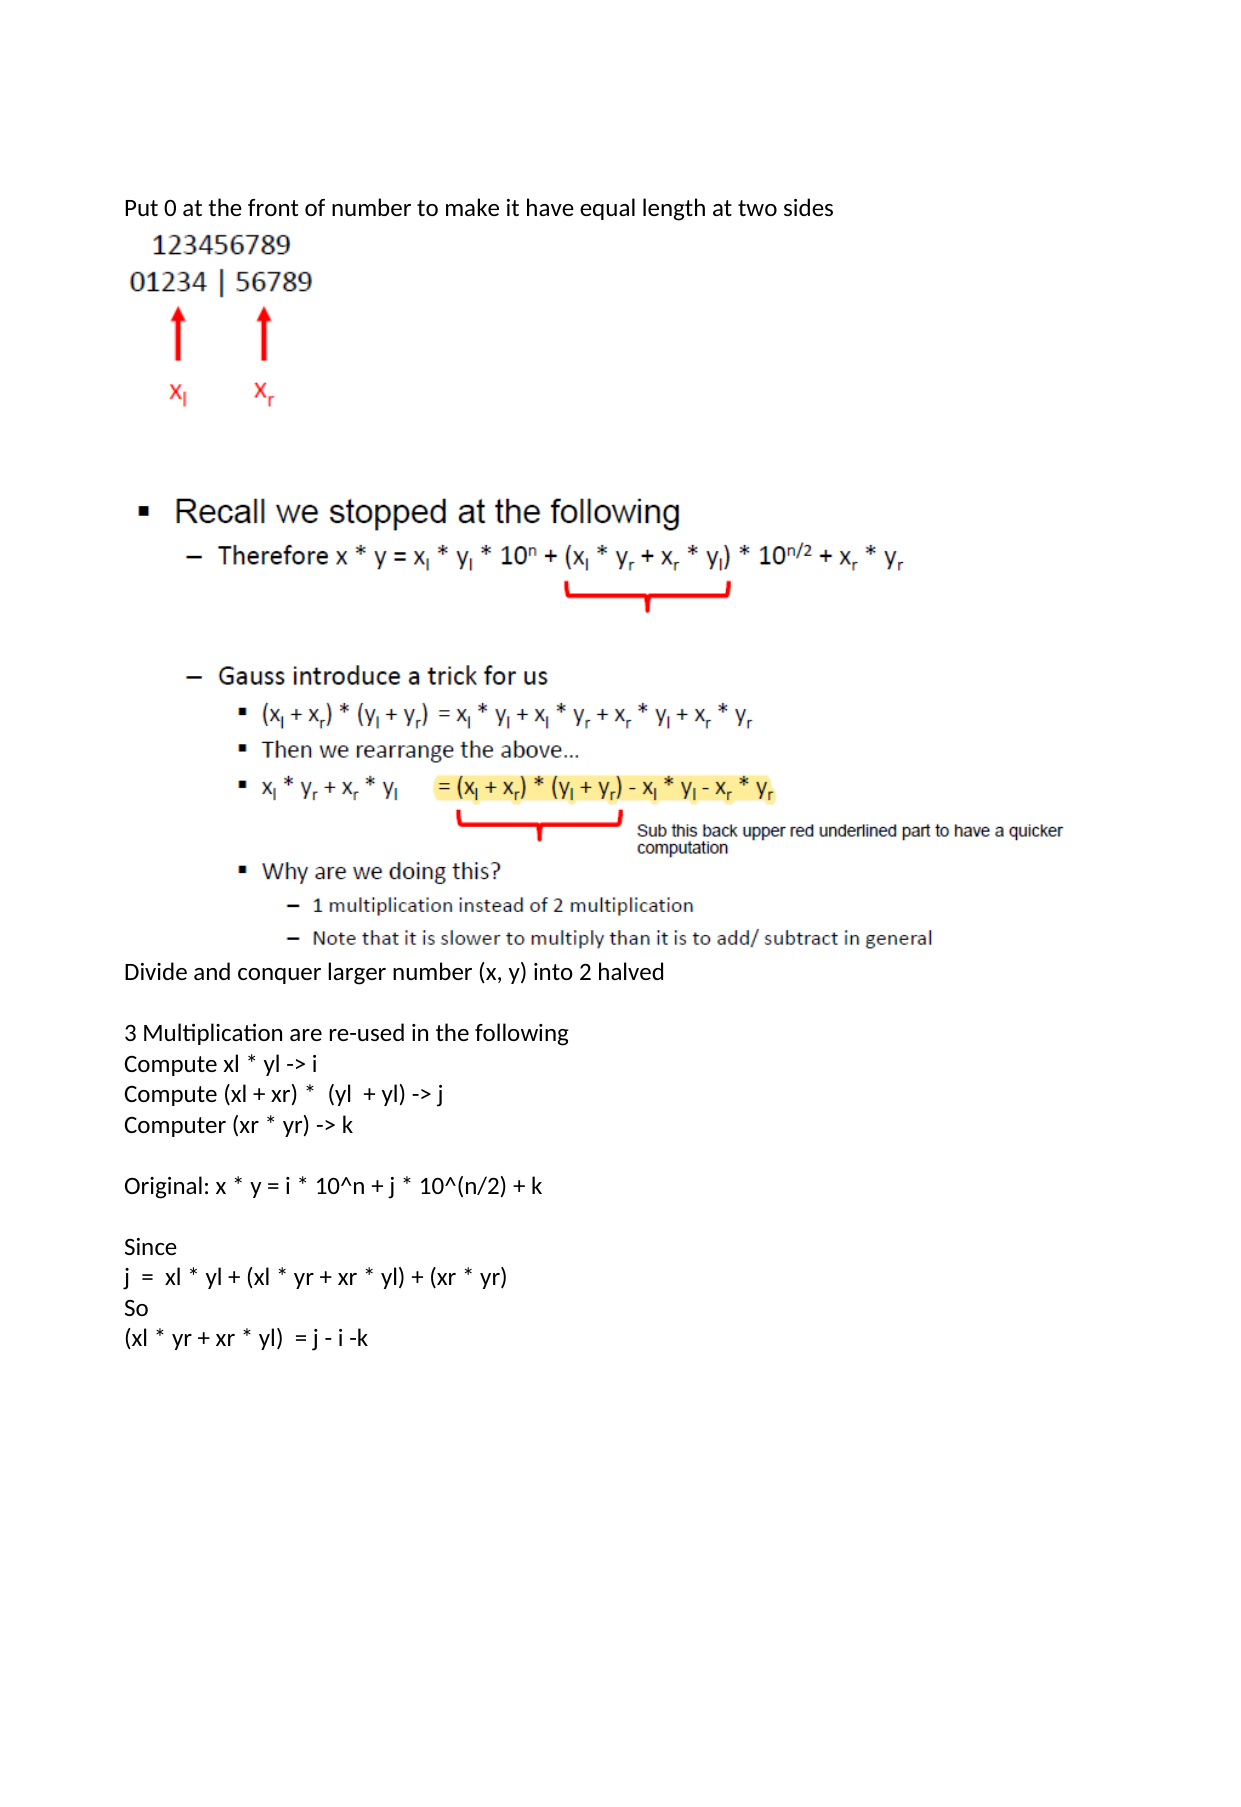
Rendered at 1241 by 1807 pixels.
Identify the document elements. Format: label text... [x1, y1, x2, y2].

picture [123, 477, 1073, 957]
text 3 Multiplication are re-used in the following [124, 1017, 1072, 1048]
text Computer (xr * yr) -> k [124, 1109, 1072, 1139]
text So [124, 1292, 1072, 1323]
picture [123, 222, 321, 417]
text Since [124, 1231, 1072, 1262]
text Compute (xl + xr) * (yl + yl) -> j [124, 1078, 1072, 1109]
text Original: x * y = i * 10^n + j * 10^(n/2) + k [124, 1170, 1072, 1201]
text Compute xl * yl -> i [124, 1048, 1072, 1078]
text Divide and conquer larger number (x, y) into 2 halved [124, 957, 1072, 987]
text j = xl * yl + (xl * yr + xr * yl) + (xr * yr) [124, 1262, 1072, 1292]
text Put 0 at the front of number to make it have equal length at two sides [124, 192, 1072, 223]
text (xl * yr + xr * yl) = j - i -k [124, 1323, 1072, 1353]
